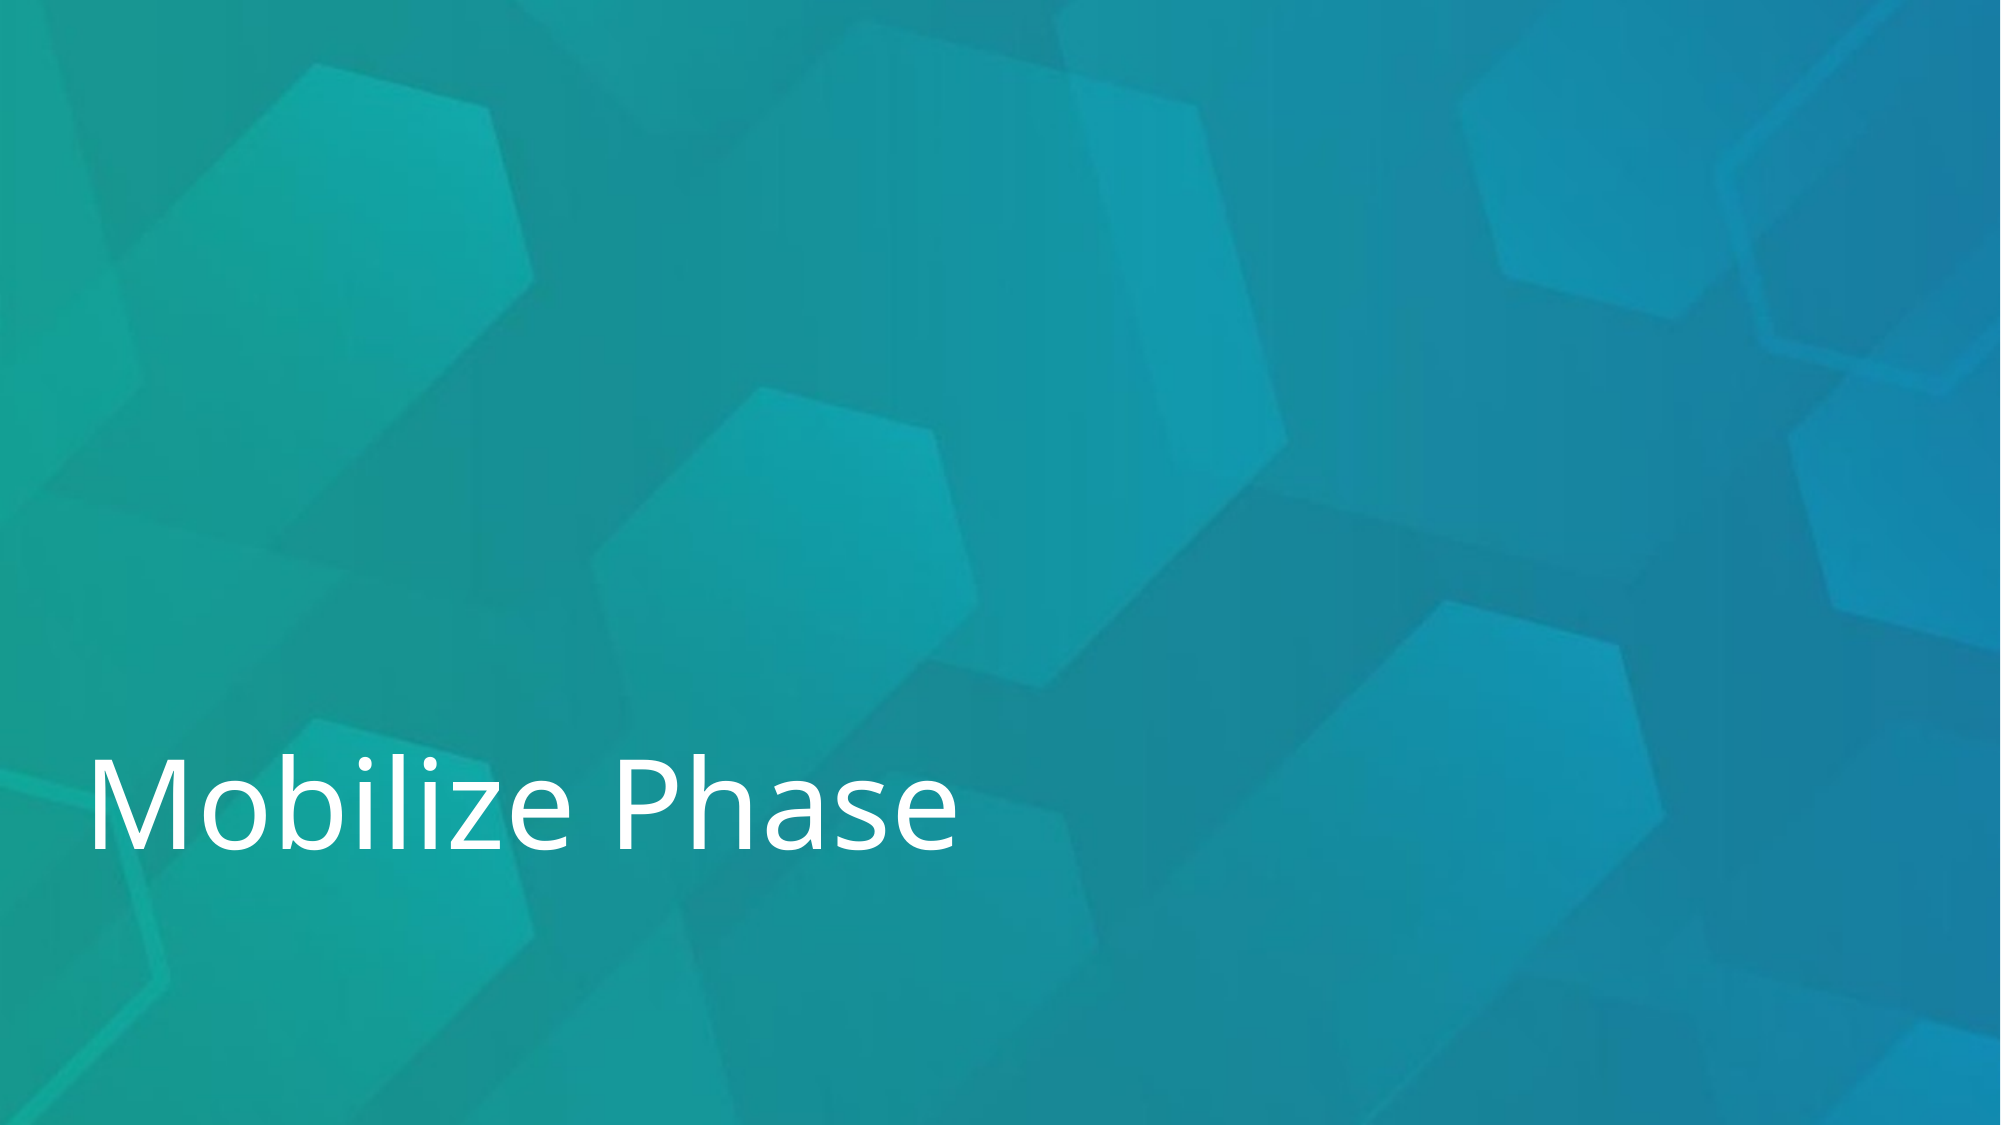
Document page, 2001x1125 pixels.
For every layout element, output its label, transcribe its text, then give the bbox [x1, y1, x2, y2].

text Mobilize Phase [84, 716, 2000, 886]
picture [0, 0, 2001, 1125]
